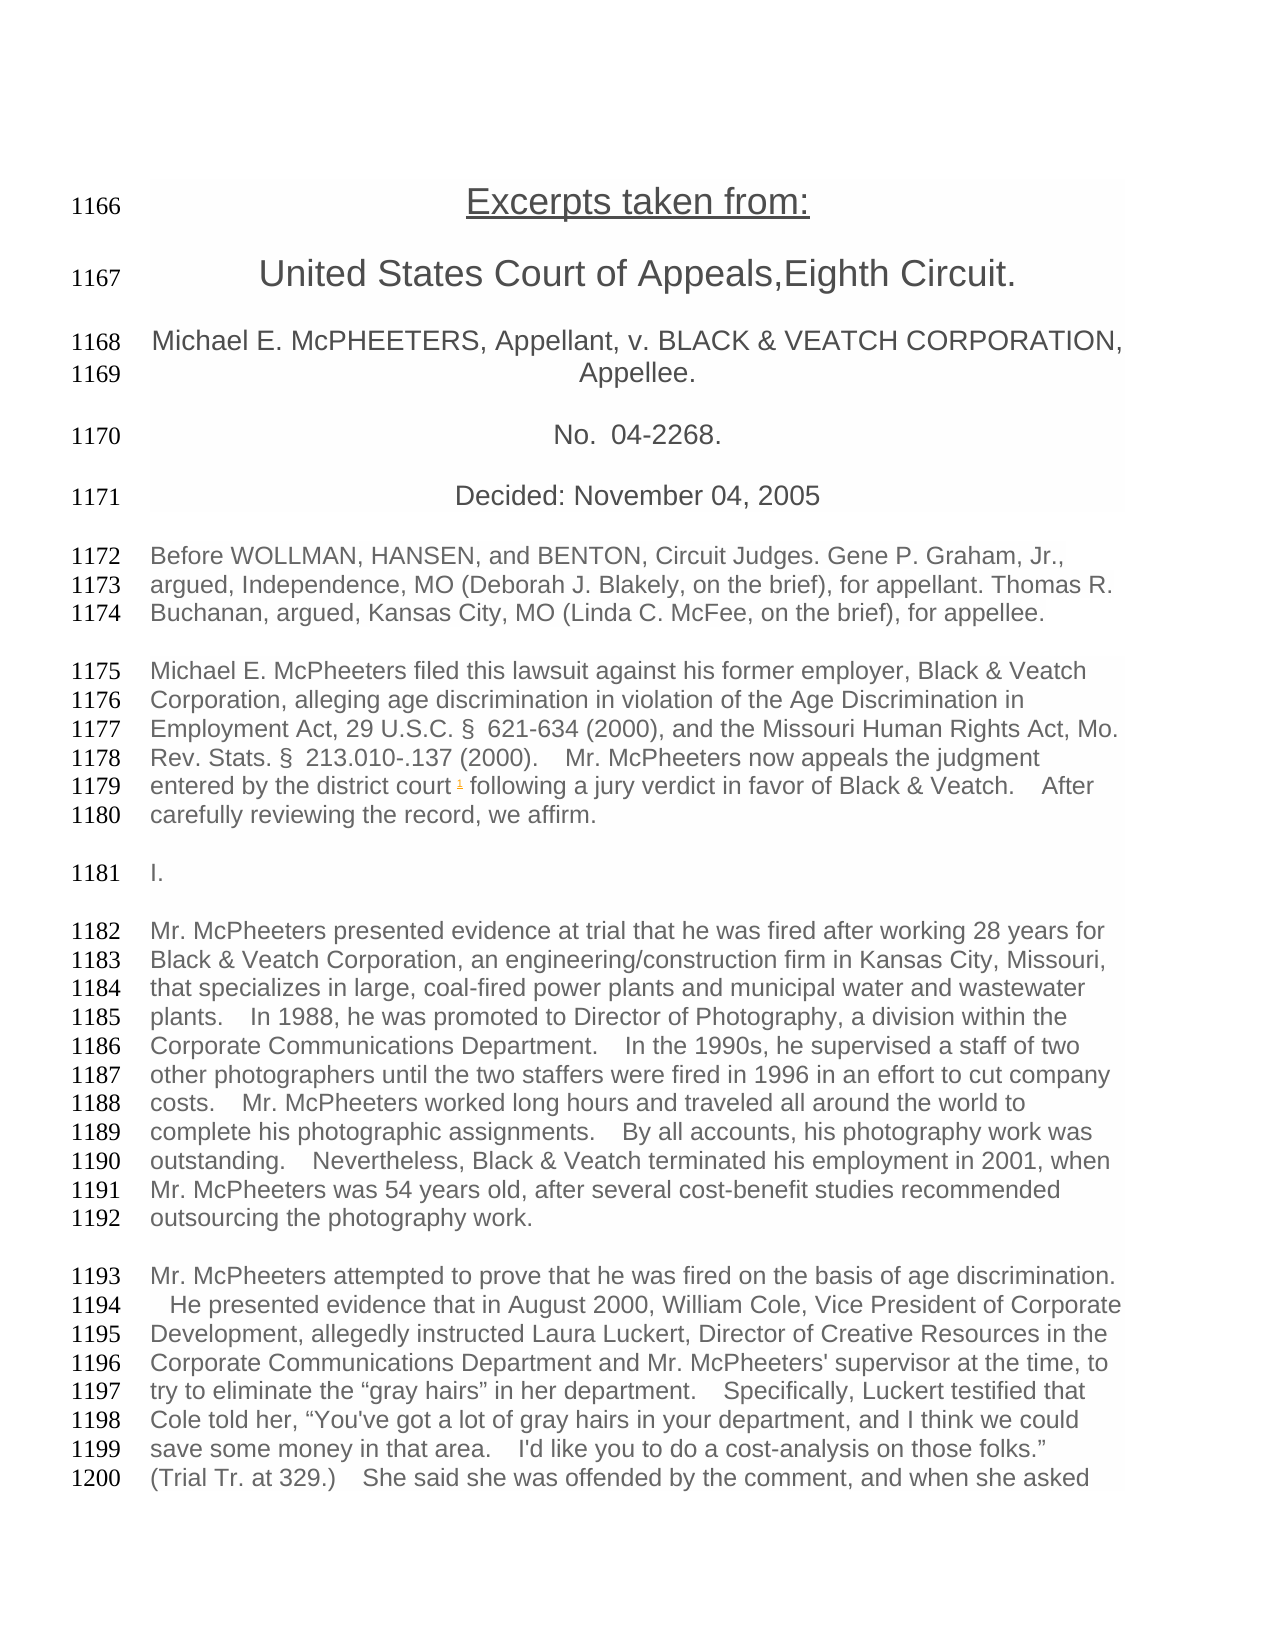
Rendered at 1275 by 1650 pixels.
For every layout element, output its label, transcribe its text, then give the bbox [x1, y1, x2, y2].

text Michael E. McPheeters filed this lawsuit against his former employer, Black & Veatch Corporation, alleging age discrimination in violation of the Age Discrimination in Employment Act, 29 U.S.C. § 621-634 (2000), and the Missouri Human Rights Act, Mo. Rev. Stats. § 213.010-.137 (2000). Mr. McPheeters now appeals the judgment entered by the district court 1 following a jury verdict in favor of Black & Veatch. After carefully reviewing the record, we affirm. [150, 656, 1125, 829]
text Excerpts taken from: [150, 179, 1125, 222]
text No. 04-2268. [150, 418, 1125, 450]
text Michael E. McPHEETERS, Appellant, v. BLACK & VEATCH CORPORATION, Appellee. [150, 324, 1125, 388]
text I. [150, 858, 1125, 887]
text United States Court of Appeals,Eighth Circuit. [150, 251, 1125, 294]
text Decided: November 04, 2005 [150, 479, 1125, 512]
text Mr. McPheeters presented evidence at trial that he was fired after working 28 years for Black & Veatch Corporation, an engineering/construction firm in Kansas City, Missouri, that specializes in large, coal-fired power plants and municipal water and wastewater plants. In 1988, he was promoted to Director of Photography, a division within the Corporate Communications Department. In the 1990s, he supervised a staff of two other photographers until the two staffers were fired in 1996 in an effort to cut company costs. Mr. McPheeters worked long hours and traveled all around the world to complete his photographic assignments. By all accounts, his photography work was outstanding. Nevertheless, Black & Veatch terminated his employment in 2001, when Mr. McPheeters was 54 years old, after several cost-benefit studies recommended outsourcing the photography work. [150, 916, 1125, 1232]
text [150, 1261, 1125, 1491]
text Before WOLLMAN, HANSEN, and BENTON, Circuit Judges. Gene P. Graham, Jr., argued, Independence, MO (Deborah J. Blakely, on the brief), for appellant. Thomas R. Buchanan, argued, Kansas City, MO (Linda C. McFee, on the brief), for appellee. [150, 541, 1125, 627]
